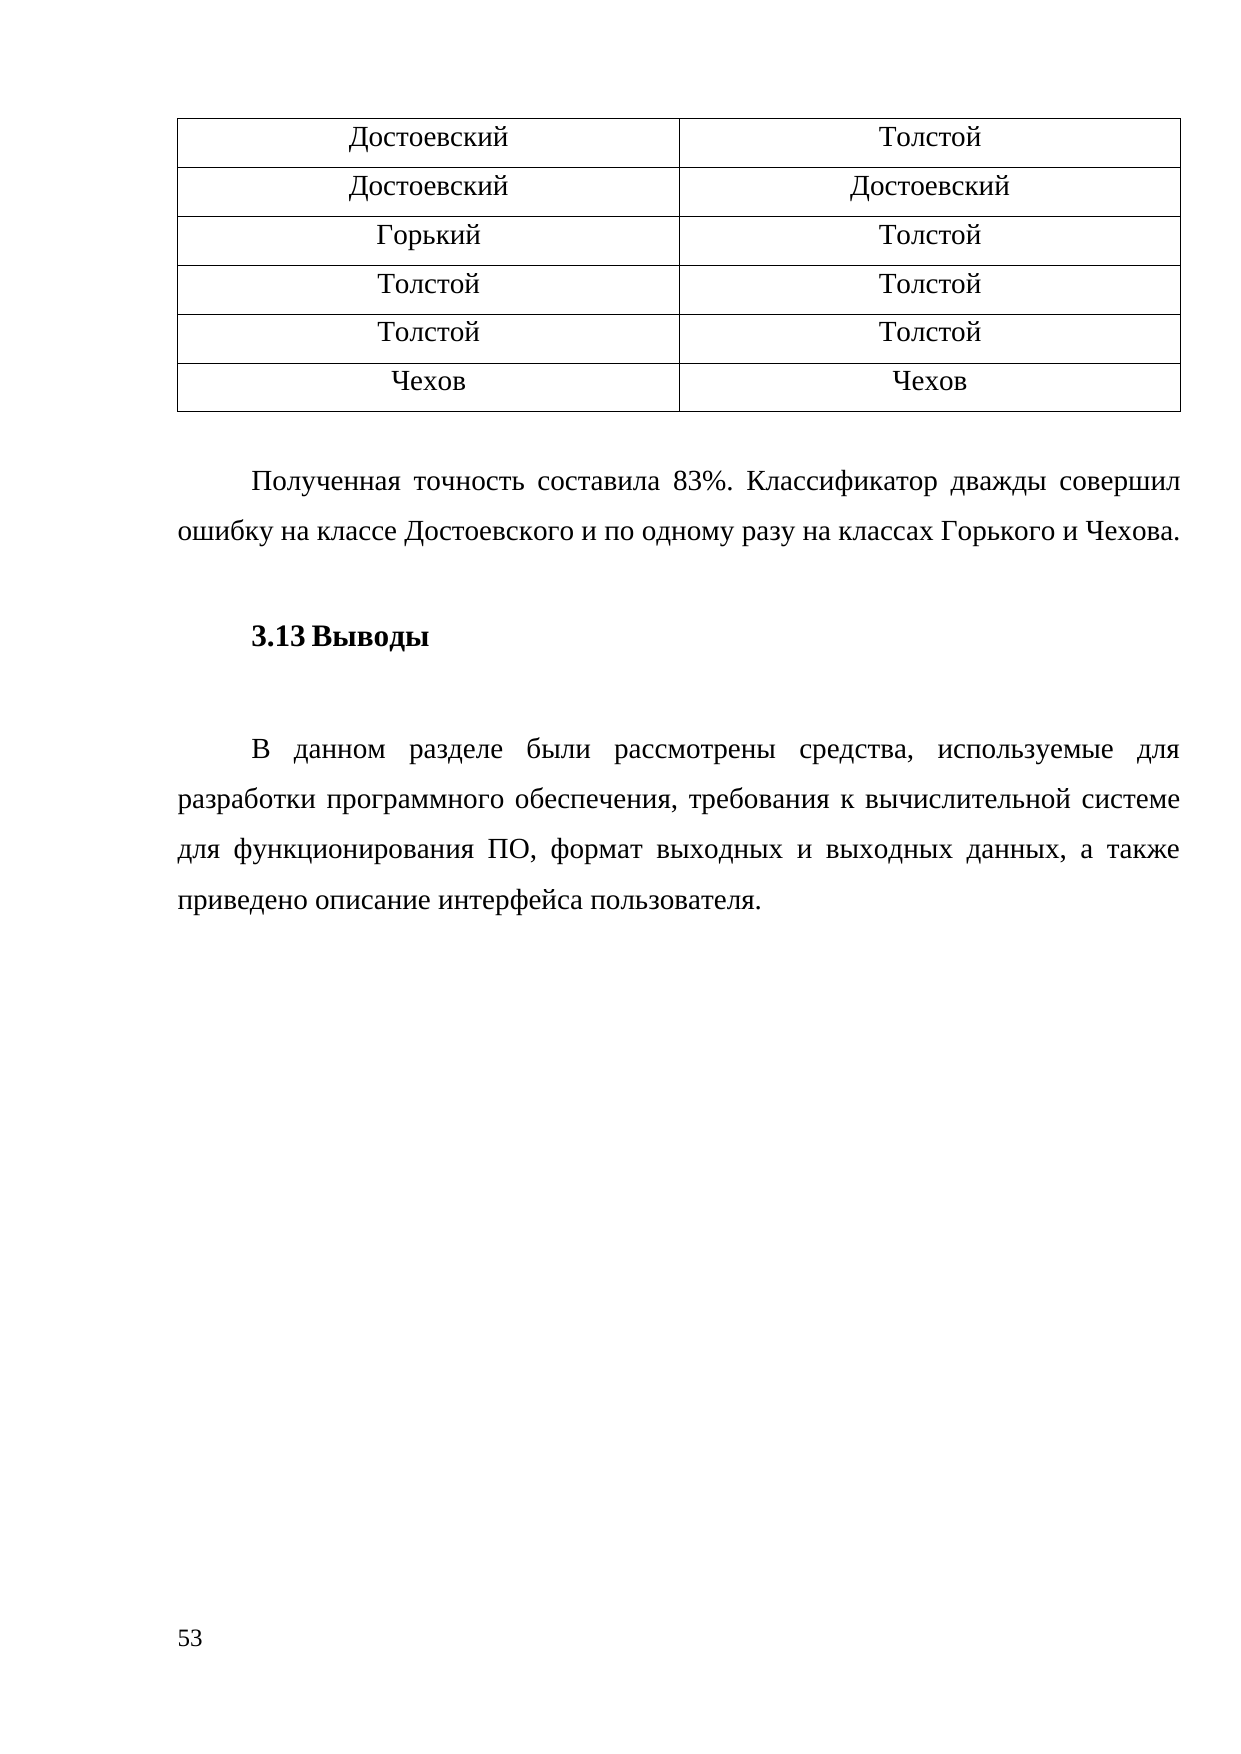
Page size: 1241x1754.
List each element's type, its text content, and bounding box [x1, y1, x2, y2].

table_cell Достоевский [178, 168, 679, 216]
table_cell Толстой [178, 315, 679, 362]
table_cell Достоевский [178, 119, 679, 167]
table_cell Чехов [178, 364, 679, 411]
table_cell Толстой [680, 266, 1180, 313]
table_cell Толстой [680, 119, 1180, 167]
table_cell Чехов [680, 364, 1180, 411]
text Полученная точность составила 83%. Классификатор дважды совершил ошибку на классе Достоевского и по одному разу на классах Горького и Чехова. [177, 463, 1181, 546]
table_cell Толстой [178, 266, 679, 313]
text В данном разделе были рассмотрены средства, используемые для разработки программного обеспечения, требования к вычислительной системе для функционирования ПО, формат выходных и выходных данных, а также приведено описание интерфейса пользователя. [177, 731, 1181, 916]
table_cell Толстой [680, 315, 1180, 362]
subtitle Выводы [251, 617, 1181, 653]
table_cell Достоевский [680, 168, 1180, 216]
table_cell Толстой [680, 217, 1180, 265]
table_cell Горький [178, 217, 679, 265]
